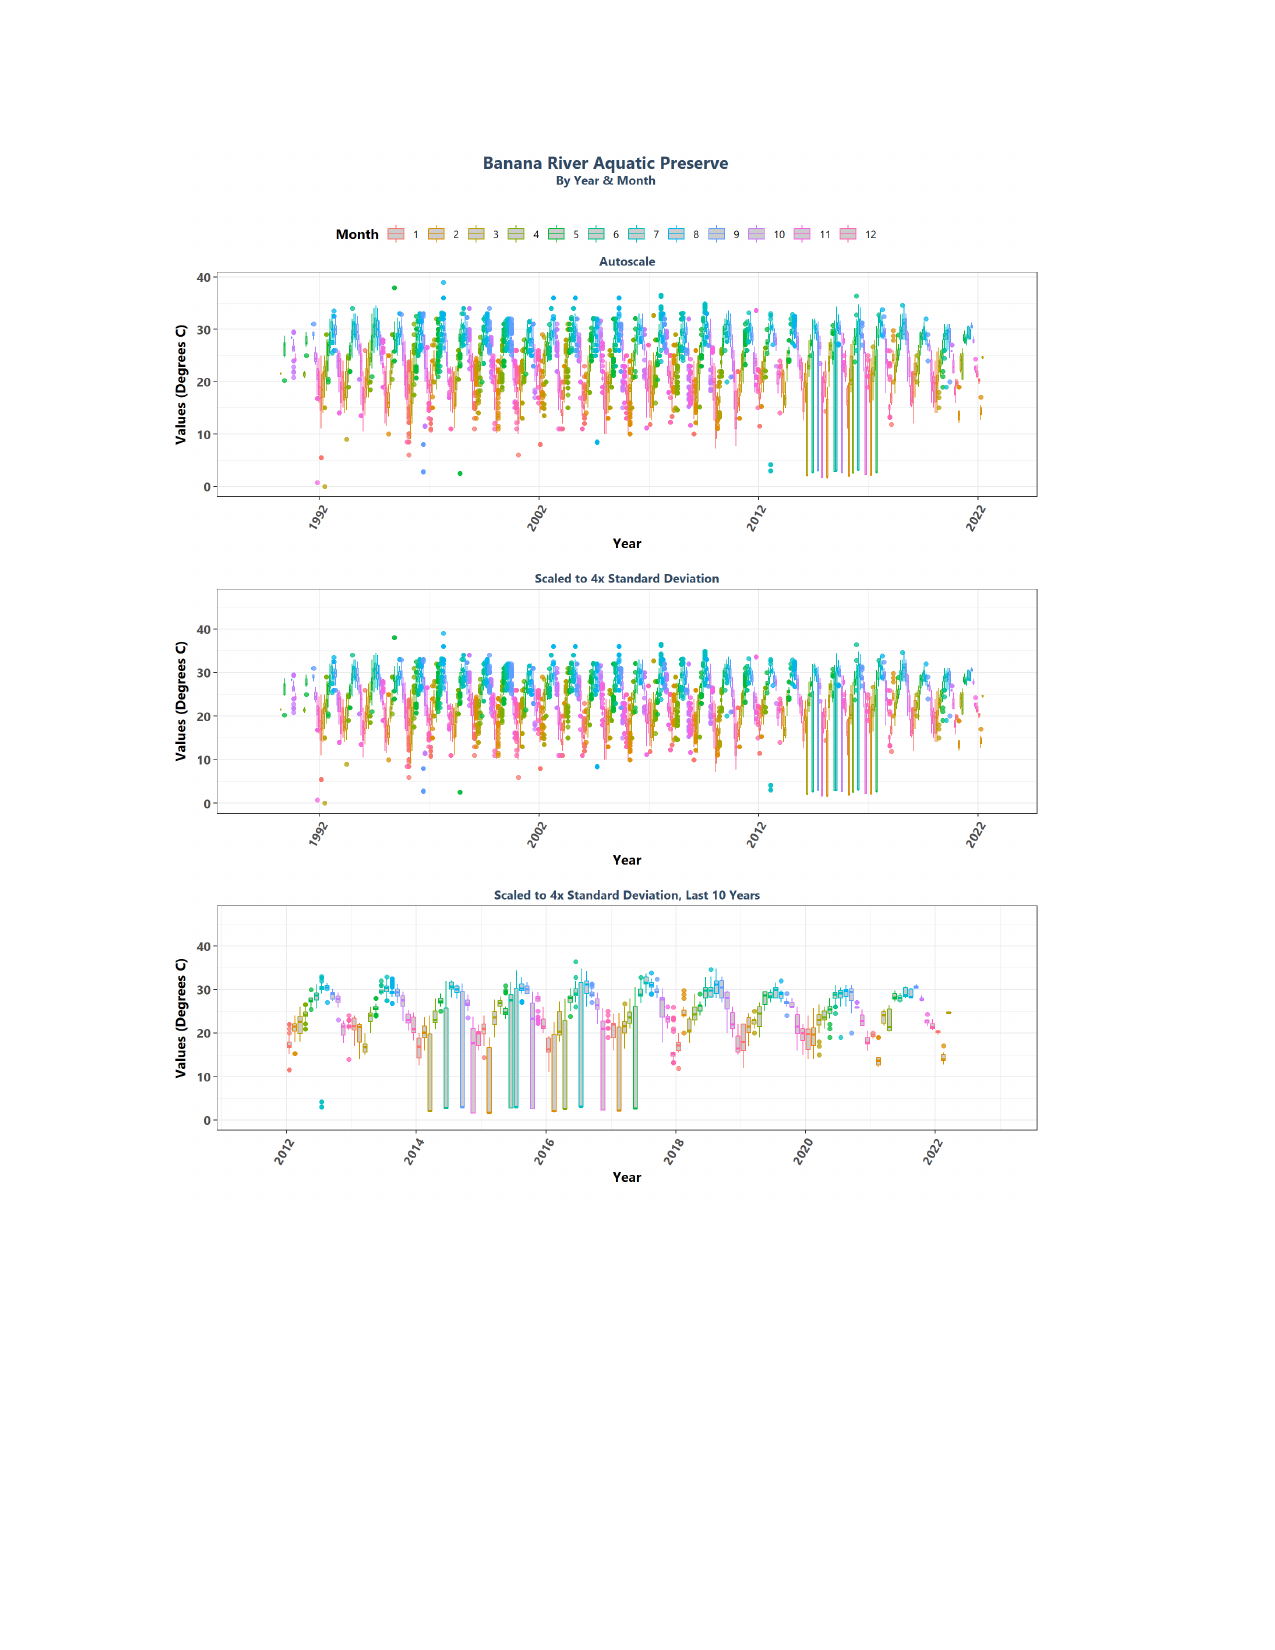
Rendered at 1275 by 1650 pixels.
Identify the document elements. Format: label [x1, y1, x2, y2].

picture [168, 150, 1044, 1200]
